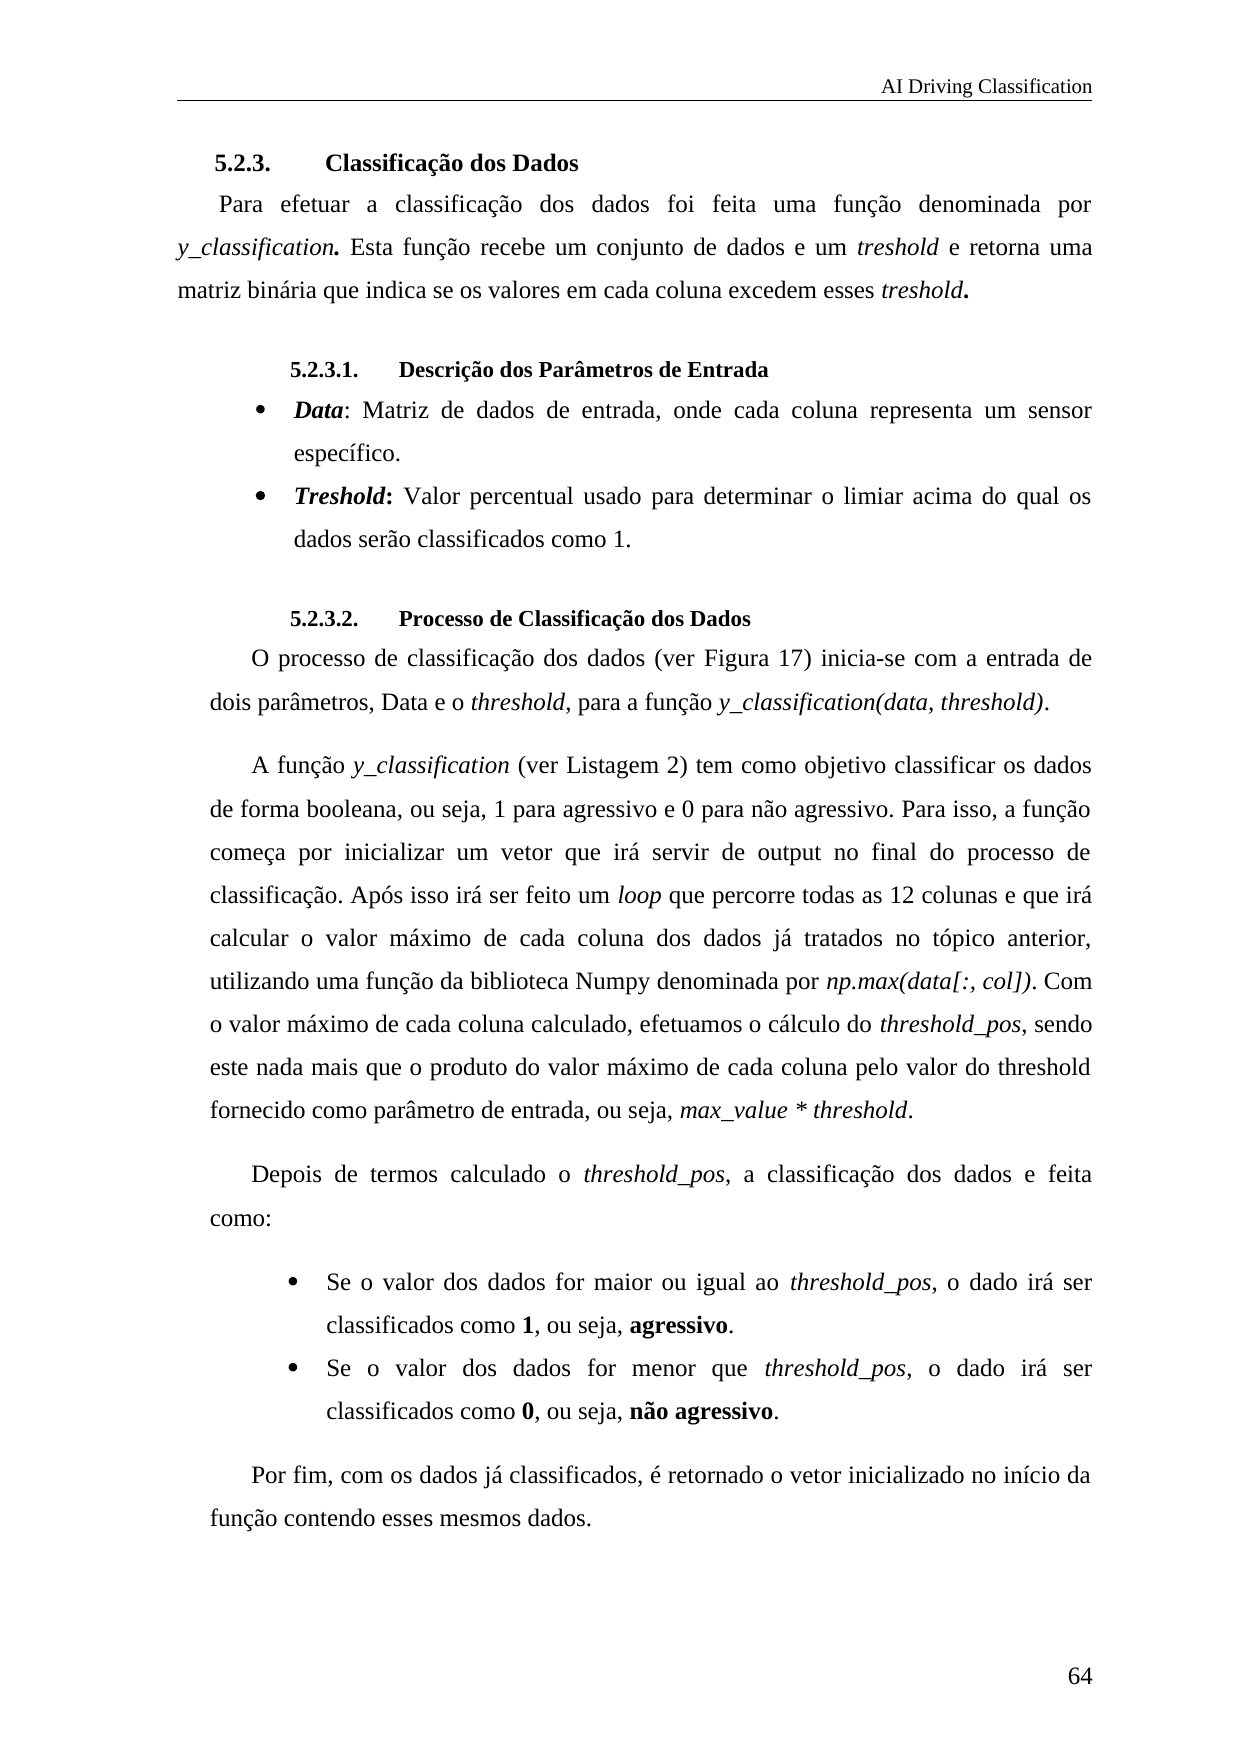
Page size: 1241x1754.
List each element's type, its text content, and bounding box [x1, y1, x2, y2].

text Por fim, com os dados já classificados, é retornado o vetor inicializado no início da função contendo esses mesmos dados. [209, 1460, 1092, 1532]
list Data: Matriz de dados de entrada, onde cada coluna representa um sensor específico. [256, 395, 1092, 467]
text A função y_classification (ver Listagem 2) tem como objetivo classificar os dados de forma booleana, ou seja, 1 para agressivo e 0 para não agressivo. Para isso, a função começa por inicializar um vetor que irá servir de output no final do processo de classificação. Após isso irá ser feito um loop que percorre todas as 12 colunas e que irá calcular o valor máximo de cada coluna dos dados já tratados no tópico anterior, utilizando uma função da biblioteca Numpy denominada por np.max(data[:, col]). Com o valor máximo de cada coluna calculado, efetuamos o cálculo do threshold_pos, sendo este nada mais que o produto do valor máximo de cada coluna pelo valor do threshold fornecido como parâmetro de entrada, ou seja, max_value * threshold. [209, 751, 1092, 1124]
list Se o valor dos dados for menor que threshold_pos, o dado irá ser classificados como 0, ou seja, não agressivo. [288, 1353, 1092, 1425]
list Se o valor dos dados for maior ou igual ao threshold_pos, o dado irá ser classificados como 1, ou seja, agressivo. [288, 1267, 1092, 1338]
subtitle Processo de Classificação dos Dados [290, 605, 1092, 631]
text Para efetuar a classificação dos dados foi feita uma função denominada por y_classification. Esta função recebe um conjunto de dados e um treshold e retorna uma matriz binária que indica se os valores em cada coluna excedem esses treshold. [177, 189, 1092, 304]
subtitle Classificação dos Dados [214, 148, 1092, 176]
text Depois de termos calculado o threshold_pos, a classificação dos dados e feita como: [209, 1159, 1092, 1231]
subtitle Descrição dos Parâmetros de Entrada [290, 356, 1092, 382]
list Treshold: Valor percentual usado para determinar o limiar acima do qual os dados serão classificados como 1. [256, 481, 1092, 553]
